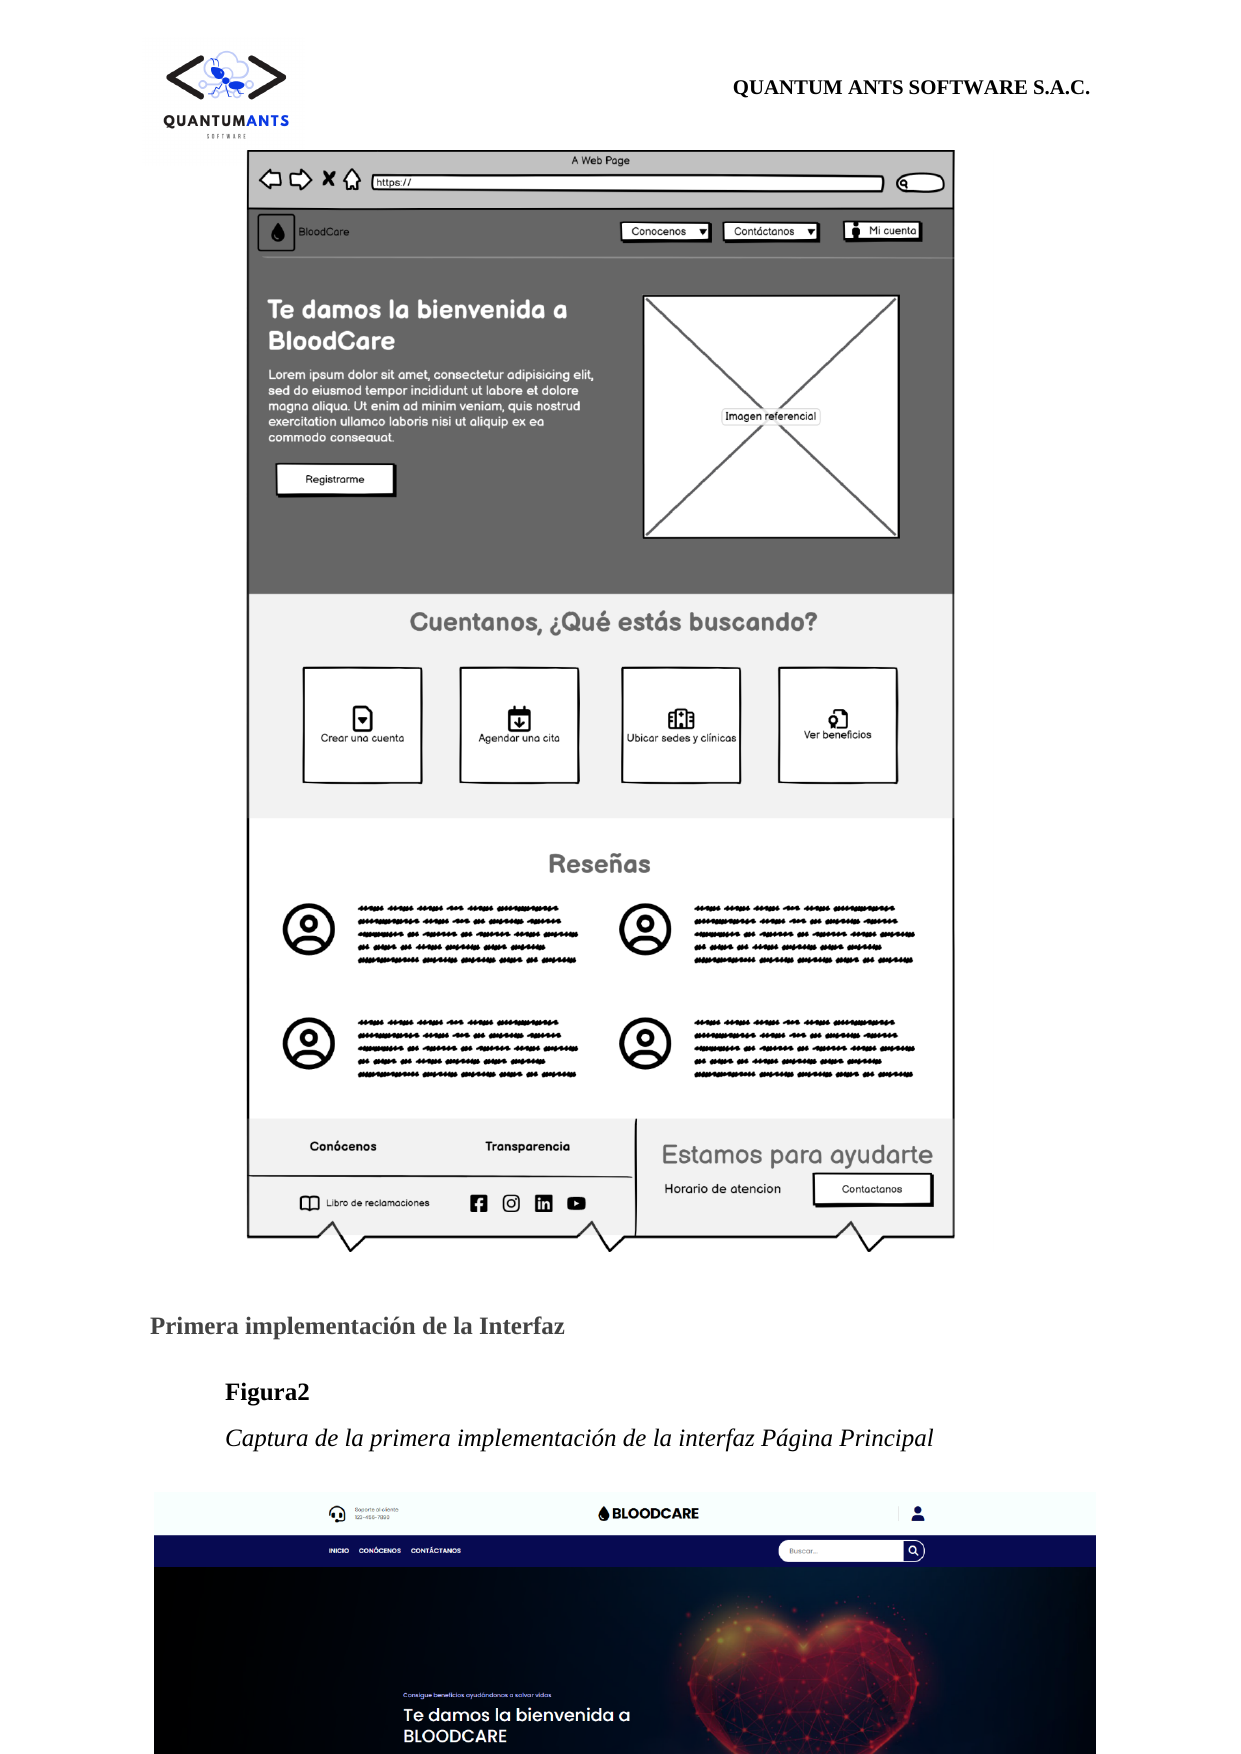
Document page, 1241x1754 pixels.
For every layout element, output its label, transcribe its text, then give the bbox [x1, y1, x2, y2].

subtitle Primera implementación de la Interfaz [150, 1311, 1090, 1340]
picture [154, 1492, 1096, 1754]
text Captura de la primera implementación de la interfaz Página Principal [150, 1423, 1090, 1451]
text Figura2 [150, 1377, 1090, 1406]
picture [142, 37, 994, 1252]
